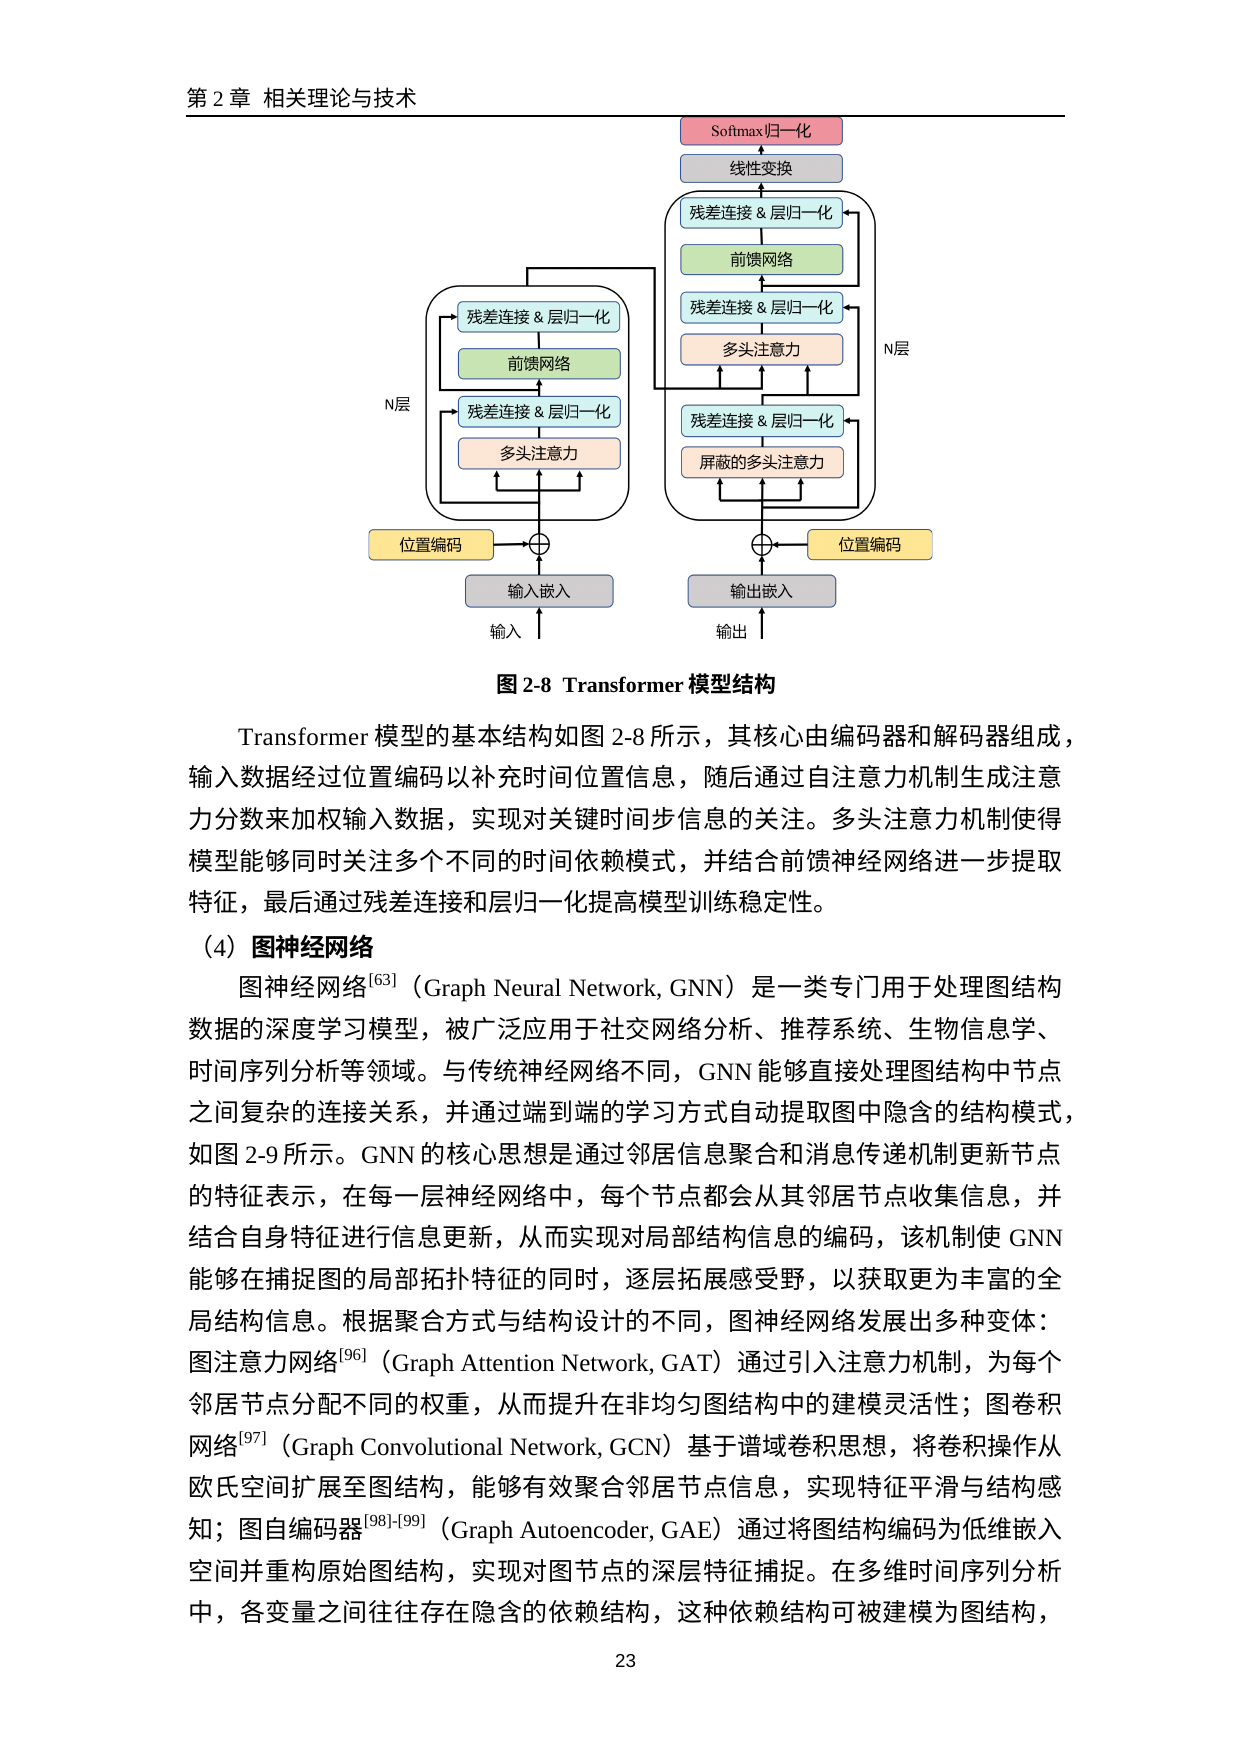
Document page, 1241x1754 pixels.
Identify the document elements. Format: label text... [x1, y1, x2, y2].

text Transformer模型的基本结构如图2-8所示，其核心由编码器和解码器组成，输入数据经过位置编码以补充时间位置信息，随后通过自注意力机制生成注意力分数来加权输入数据，实现对关键时间步信息的关注。多头注意力机制使得模型能够同时关注多个不同的时间依赖模式，并结合前馈神经网络进一步提取特征，最后通过残差连接和层归一化提高模型训练稳定性。 [188, 712, 1063, 920]
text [188, 963, 1063, 1630]
text （4）图神经网络 [188, 927, 1065, 963]
picture [368, 117, 933, 650]
text 图2-8 Transformer模型结构 [496, 667, 1065, 699]
